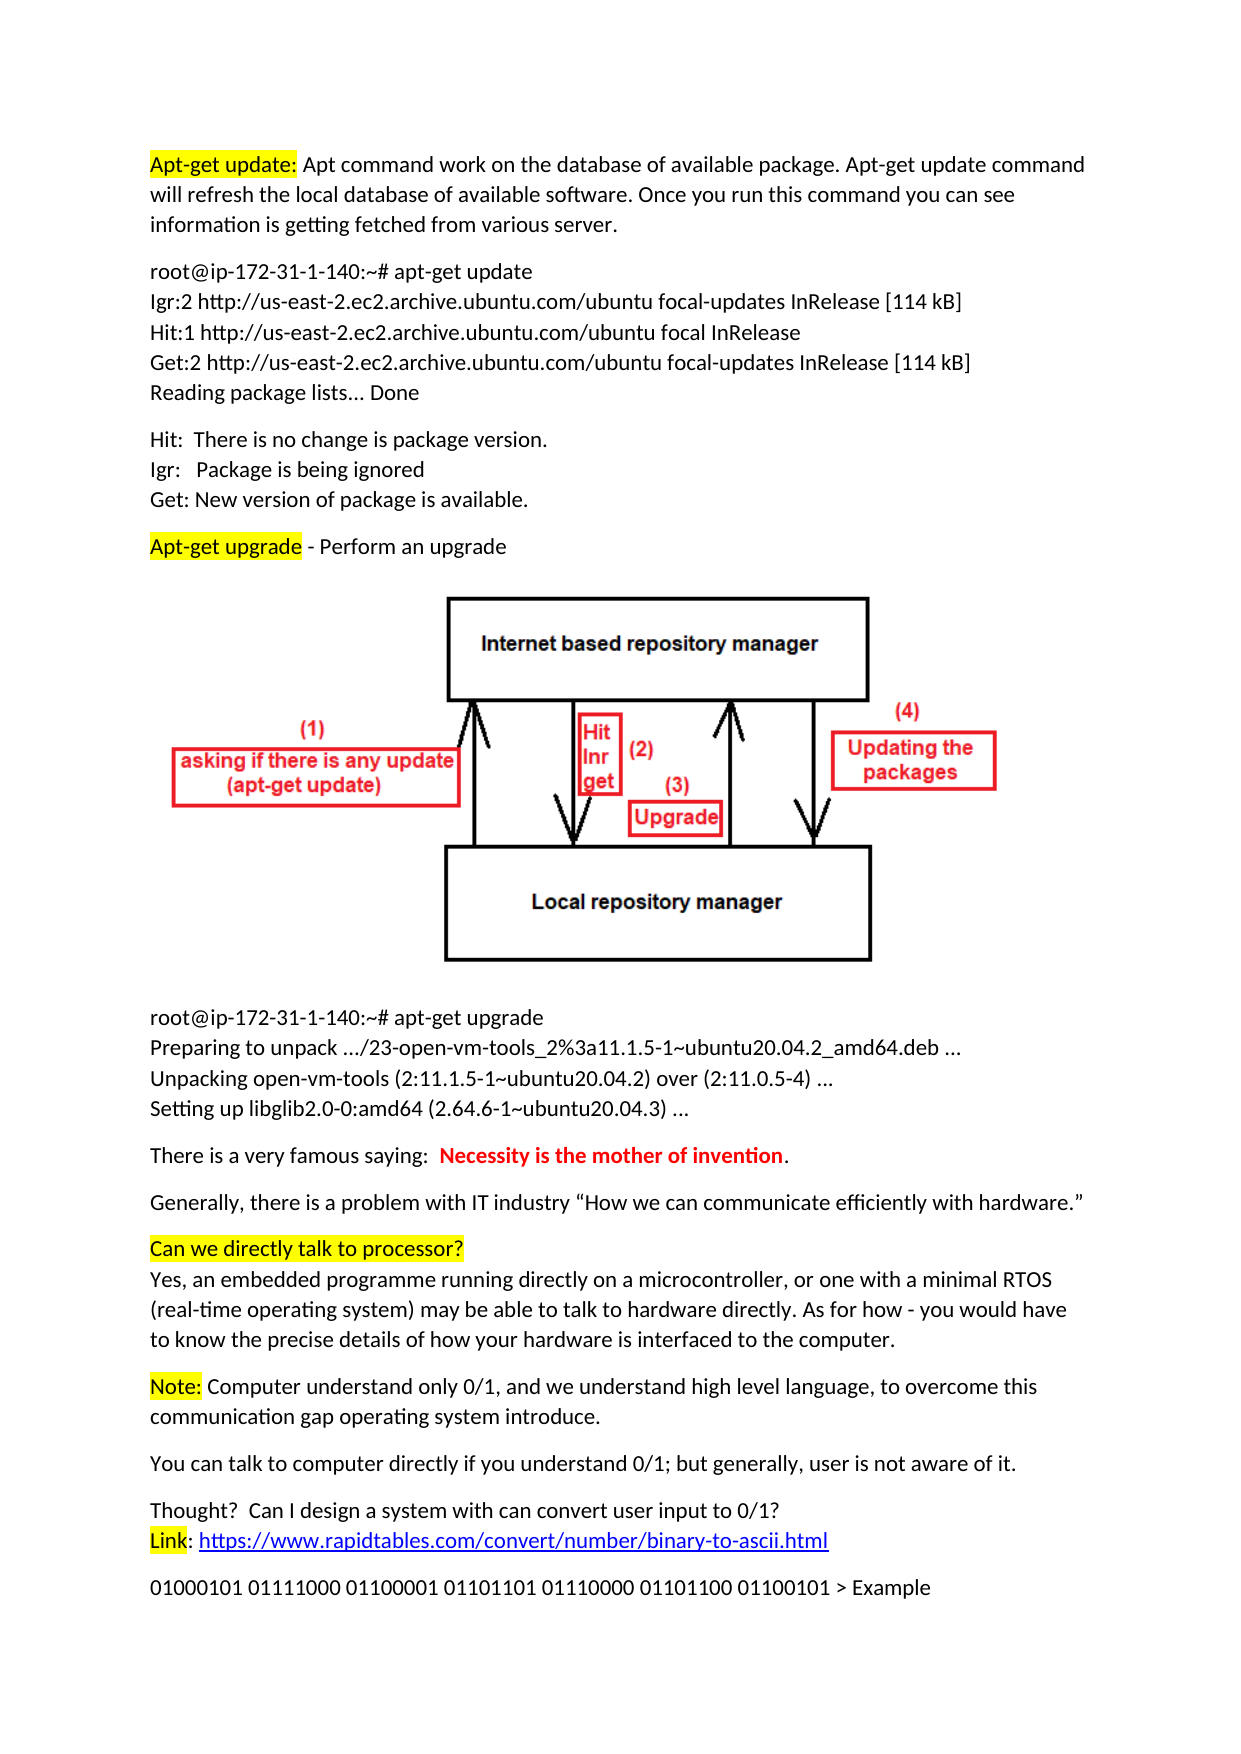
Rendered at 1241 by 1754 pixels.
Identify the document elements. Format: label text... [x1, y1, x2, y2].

text Apt-get upgrade - Perform an upgrade [302, 532, 1090, 560]
text You can talk to computer directly if you understand 0/1; but generally, user is not aware of it. [150, 1449, 1090, 1477]
text Can we directly talk to processor? Yes, an embedded programme running directly on a microcontroller, or one with a minimal RTOS (real-time operating system) may be able to talk to hardware directly. As for how - you would have to know the precise details of how your hardware is interfaced to the computer. [150, 1234, 1090, 1353]
text root@ip-172-31-1-140:~# apt-get update Igr:2 http://us-east-2.ec2.archive.ubuntu.com/ubuntu focal-updates InRelease [114 kB] Hit:1 http://us-east-2.ec2.archive.ubuntu.com/ubuntu focal InRelease Get:2 http://us-east-2.ec2.archive.ubuntu.com/ubuntu focal-updates InRelease [114 kB] Reading package lists... Done [150, 257, 1090, 406]
text There is a very famous saying: Necessity is the mother of invention. [150, 1141, 1090, 1169]
text Generally, there is a problem with IT industry “How we can communicate efficiently with hardware.” [150, 1188, 1090, 1216]
text Note: Computer understand only 0/1, and we understand high level language, to overcome this communication gap operating system introduce. [150, 1372, 1090, 1430]
text Hit: There is no change is package version. Igr: Package is being ignored Get: New version of package is available. [150, 425, 1090, 513]
text 01000101 01111000 01100001 01101101 01110000 01101100 01100101 > Example [150, 1573, 1090, 1601]
text Apt-get update: Apt command work on the database of available package. Apt-get update command will refresh the local database of available software. Once you run this command you can see information is getting fetched from various server. [150, 150, 1090, 238]
text root@ip-172-31-1-140:~# apt-get upgrade Preparing to unpack .../23-open-vm-tools_2%3a11.1.5-1~ubuntu20.04.2_amd64.deb ... Unpacking open-vm-tools (2:11.1.5-1~ubuntu20.04.2) over (2:11.0.5-4) ... Setting up libglib2.0-0:amd64 (2.64.6-1~ubuntu20.04.3) ... [150, 1003, 1090, 1122]
picture [150, 579, 1047, 985]
text Thought? Can I design a system with can convert user input to 0/1? Link: https://www.rapidtables.com/convert/number/binary-to-ascii.html [150, 1496, 1090, 1554]
